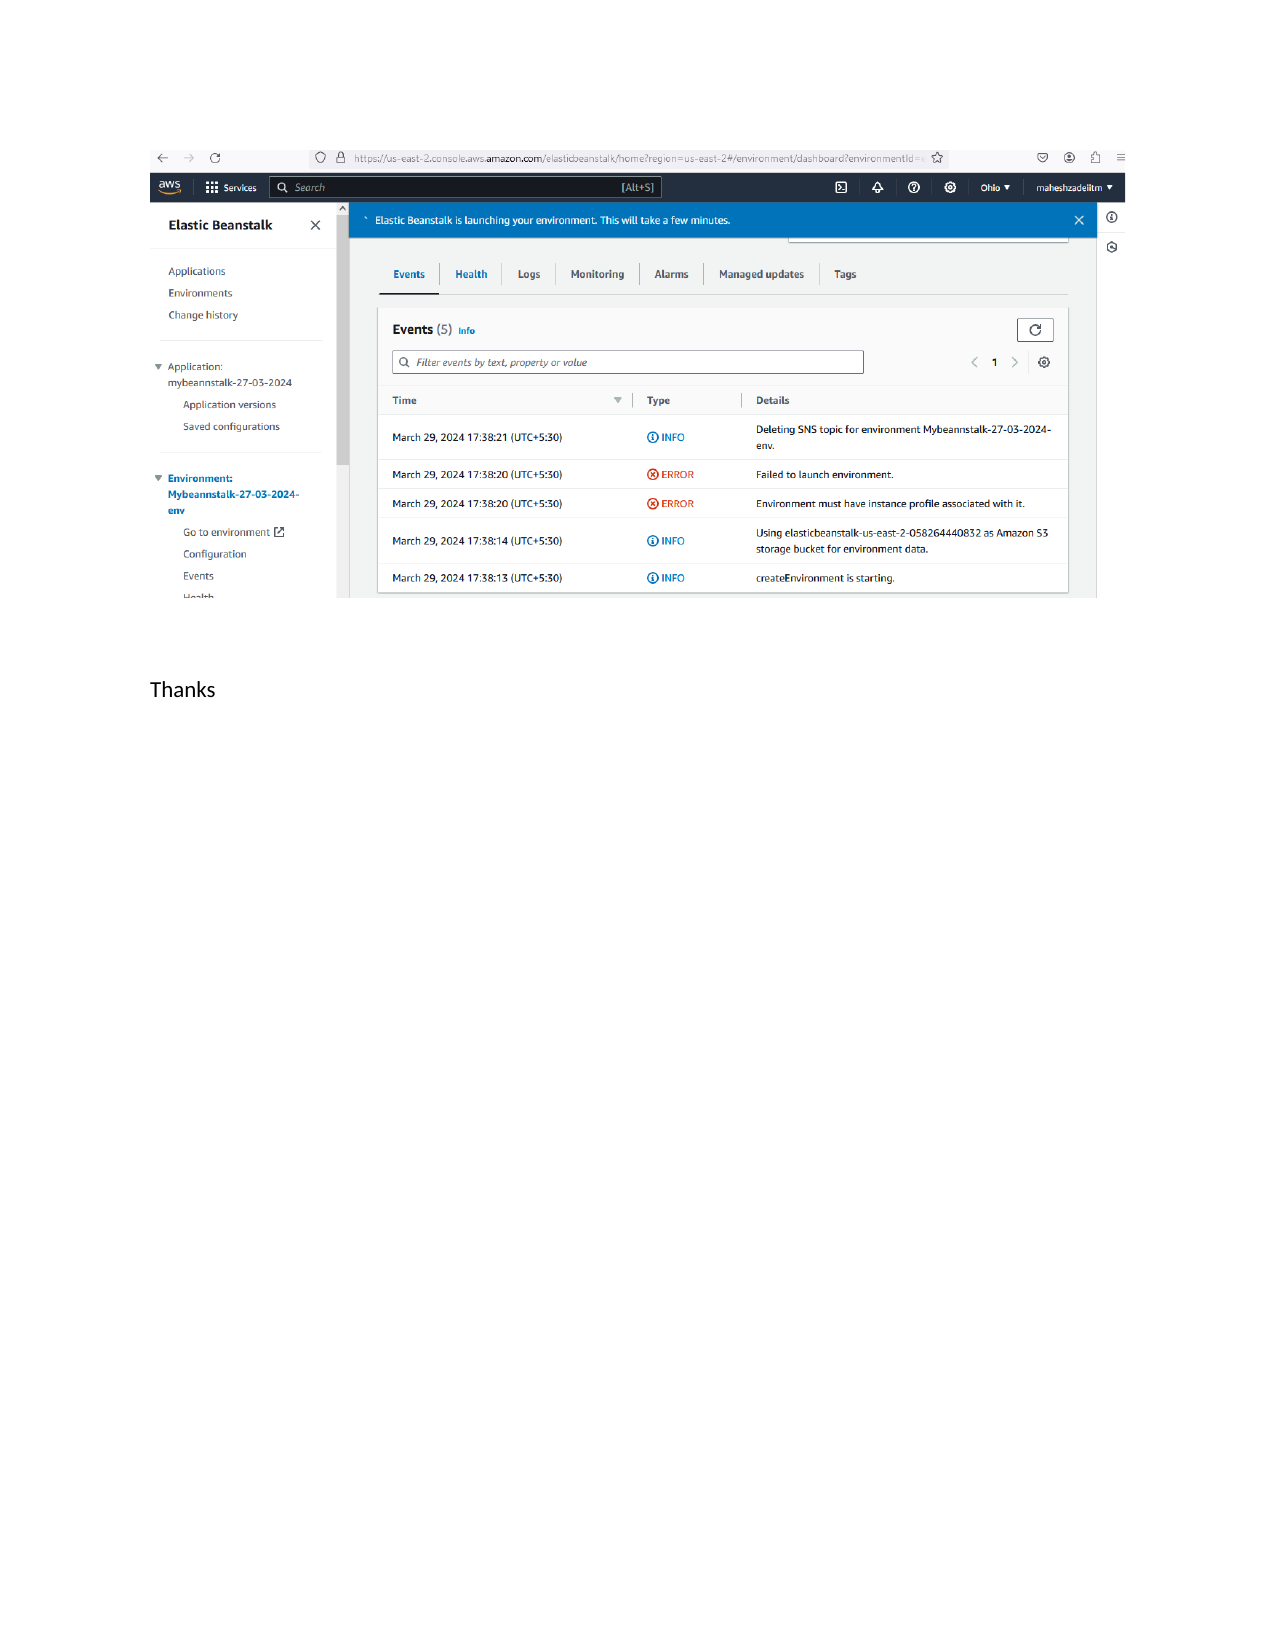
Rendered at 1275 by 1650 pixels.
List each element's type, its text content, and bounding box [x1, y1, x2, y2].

text Thanks [150, 676, 1125, 703]
picture [150, 150, 1125, 598]
